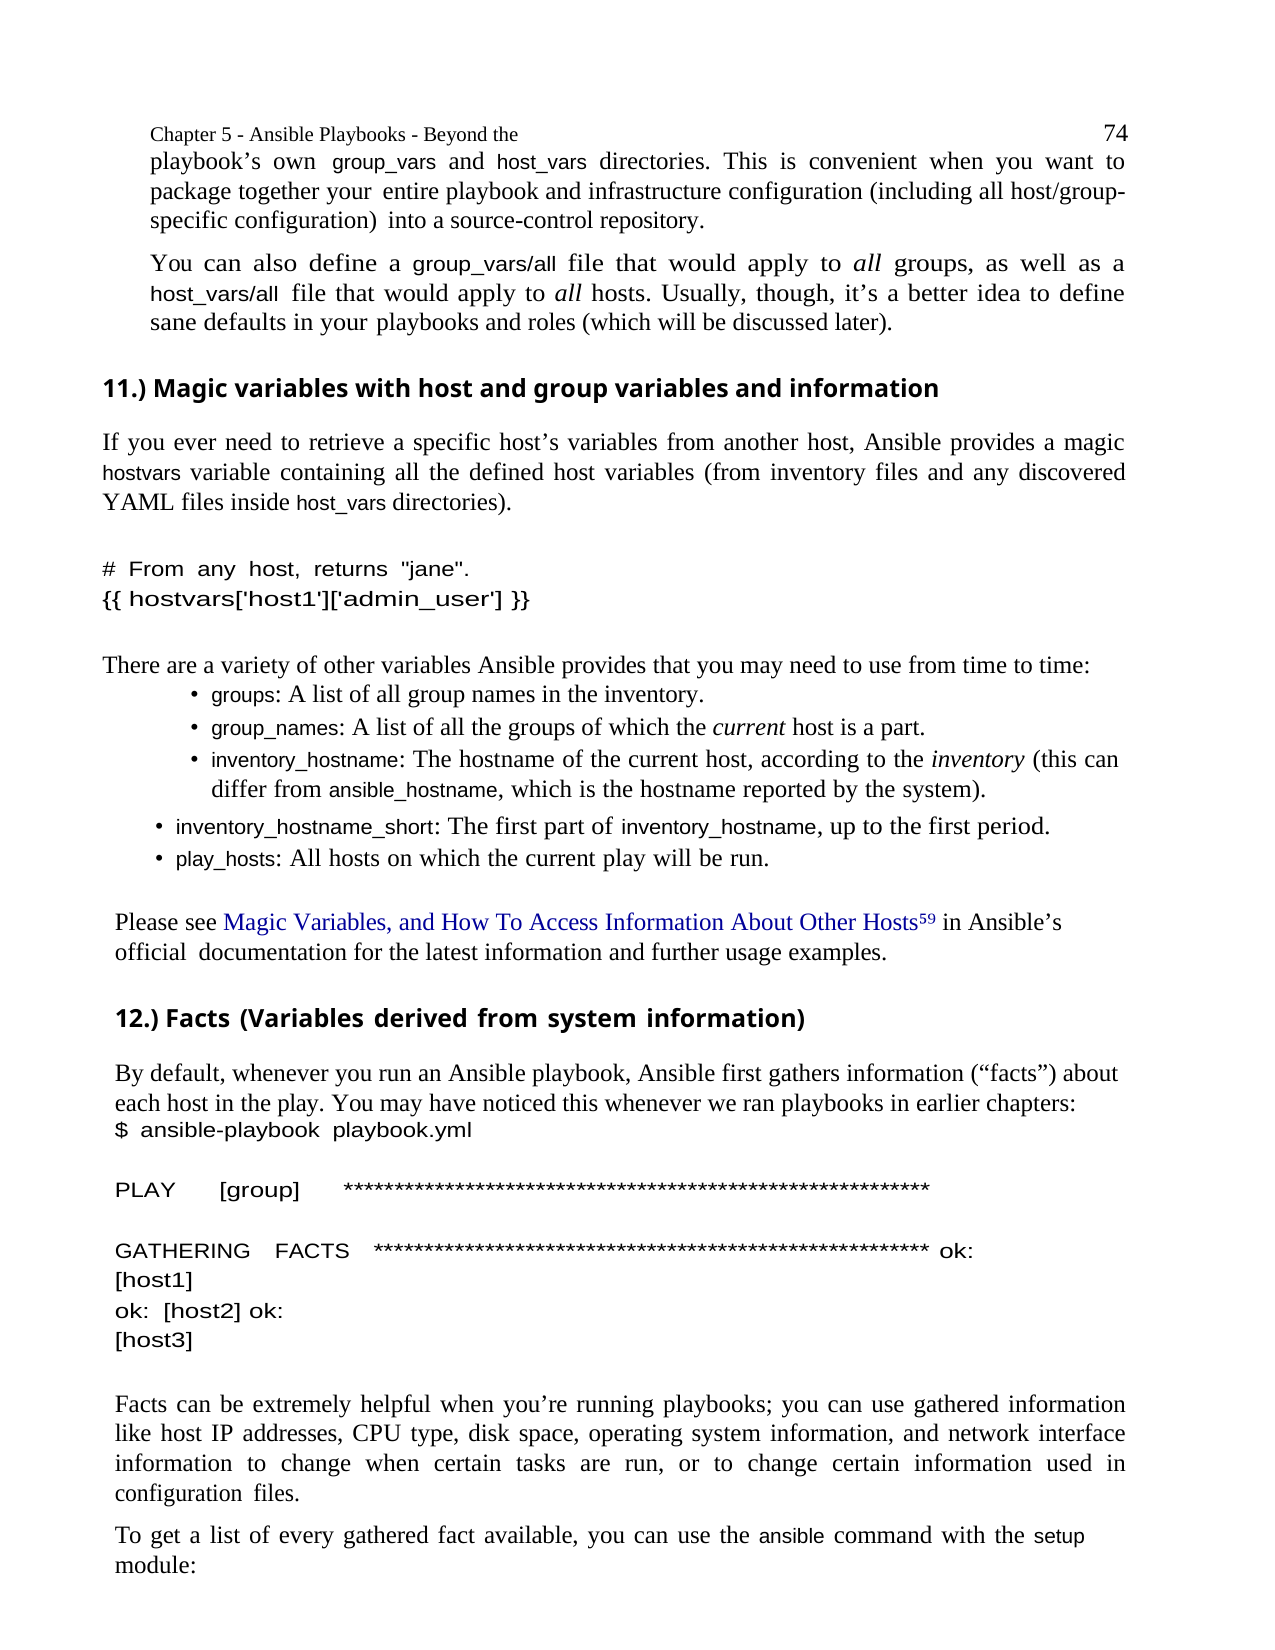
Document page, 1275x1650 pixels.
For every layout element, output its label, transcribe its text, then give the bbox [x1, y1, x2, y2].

text ok: [host2] ok: [host3] [114, 1298, 309, 1352]
list groups: A list of all group names in the inventory. [190, 679, 1137, 708]
text $ ansible-playbook playbook.yml [114, 1118, 1137, 1142]
subtitle 11.) Magic variables with host and group variables and information [102, 371, 1137, 405]
text To get a list of every gathered fact available, you can use the ansible command with the setup [114, 1520, 1137, 1549]
text GATHERING FACTS ******************************************************* ok: [host1] [114, 1238, 999, 1292]
text By default, whenever you run an Ansible playbook, Ansible first gathers information (“facts”) about each host in the play. You may have noticed this whenever we ran playbooks in earlier chapters: [114, 1058, 1125, 1117]
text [150, 146, 1126, 234]
text Please see Magic Variables, and How To Access Information About Other Hosts⁵⁹ in Ansible’s official documentation for the latest information and further usage examples. [114, 907, 1125, 966]
text You can also define a group_vars/all file that would apply to all groups, as well as a host_vars/all file that would apply to all hosts. Usually, though, it’s a better idea to define sane defaults in your playbooks and roles (which will be discussed later). [150, 248, 1126, 336]
list inventory_hostname_short: The first part of inventory_hostname, up to the first period. [154, 811, 1137, 839]
text module: [114, 1550, 1137, 1579]
subtitle 12.) Facts (Variables derived from system information) [114, 1001, 1137, 1035]
list play_hosts: All hosts on which the current play will be run. [154, 843, 1137, 872]
text # From any host, returns "jane". [102, 557, 1137, 581]
list group_names: A list of all the groups of which the current host is a part. [190, 712, 1137, 740]
list inventory_hostname: The hostname of the current host, according to the inventory (this can differ from ansible_hostname, which is the hostname reported by the system). [190, 744, 1125, 803]
text PLAY [group] ********************************************************** [114, 1178, 1137, 1202]
text {{ hostvars['host1']['admin_user'] }} [102, 587, 1137, 611]
text There are a variety of other variables Ansible provides that you may need to use from time to time: [102, 650, 1137, 679]
text Facts can be extremely helpful when you’re running playbooks; you can use gathered information like host IP addresses, CPU type, disk space, operating system information, and network interface information to change when certain tasks are run, or to change certain information used in configuration files. [114, 1389, 1126, 1507]
text If you ever need to retrieve a specific host’s variables from another host, Ansible provides a magic hostvars variable containing all the defined host variables (from inventory files and any discovered YAML files inside host_vars directories). [102, 427, 1126, 515]
